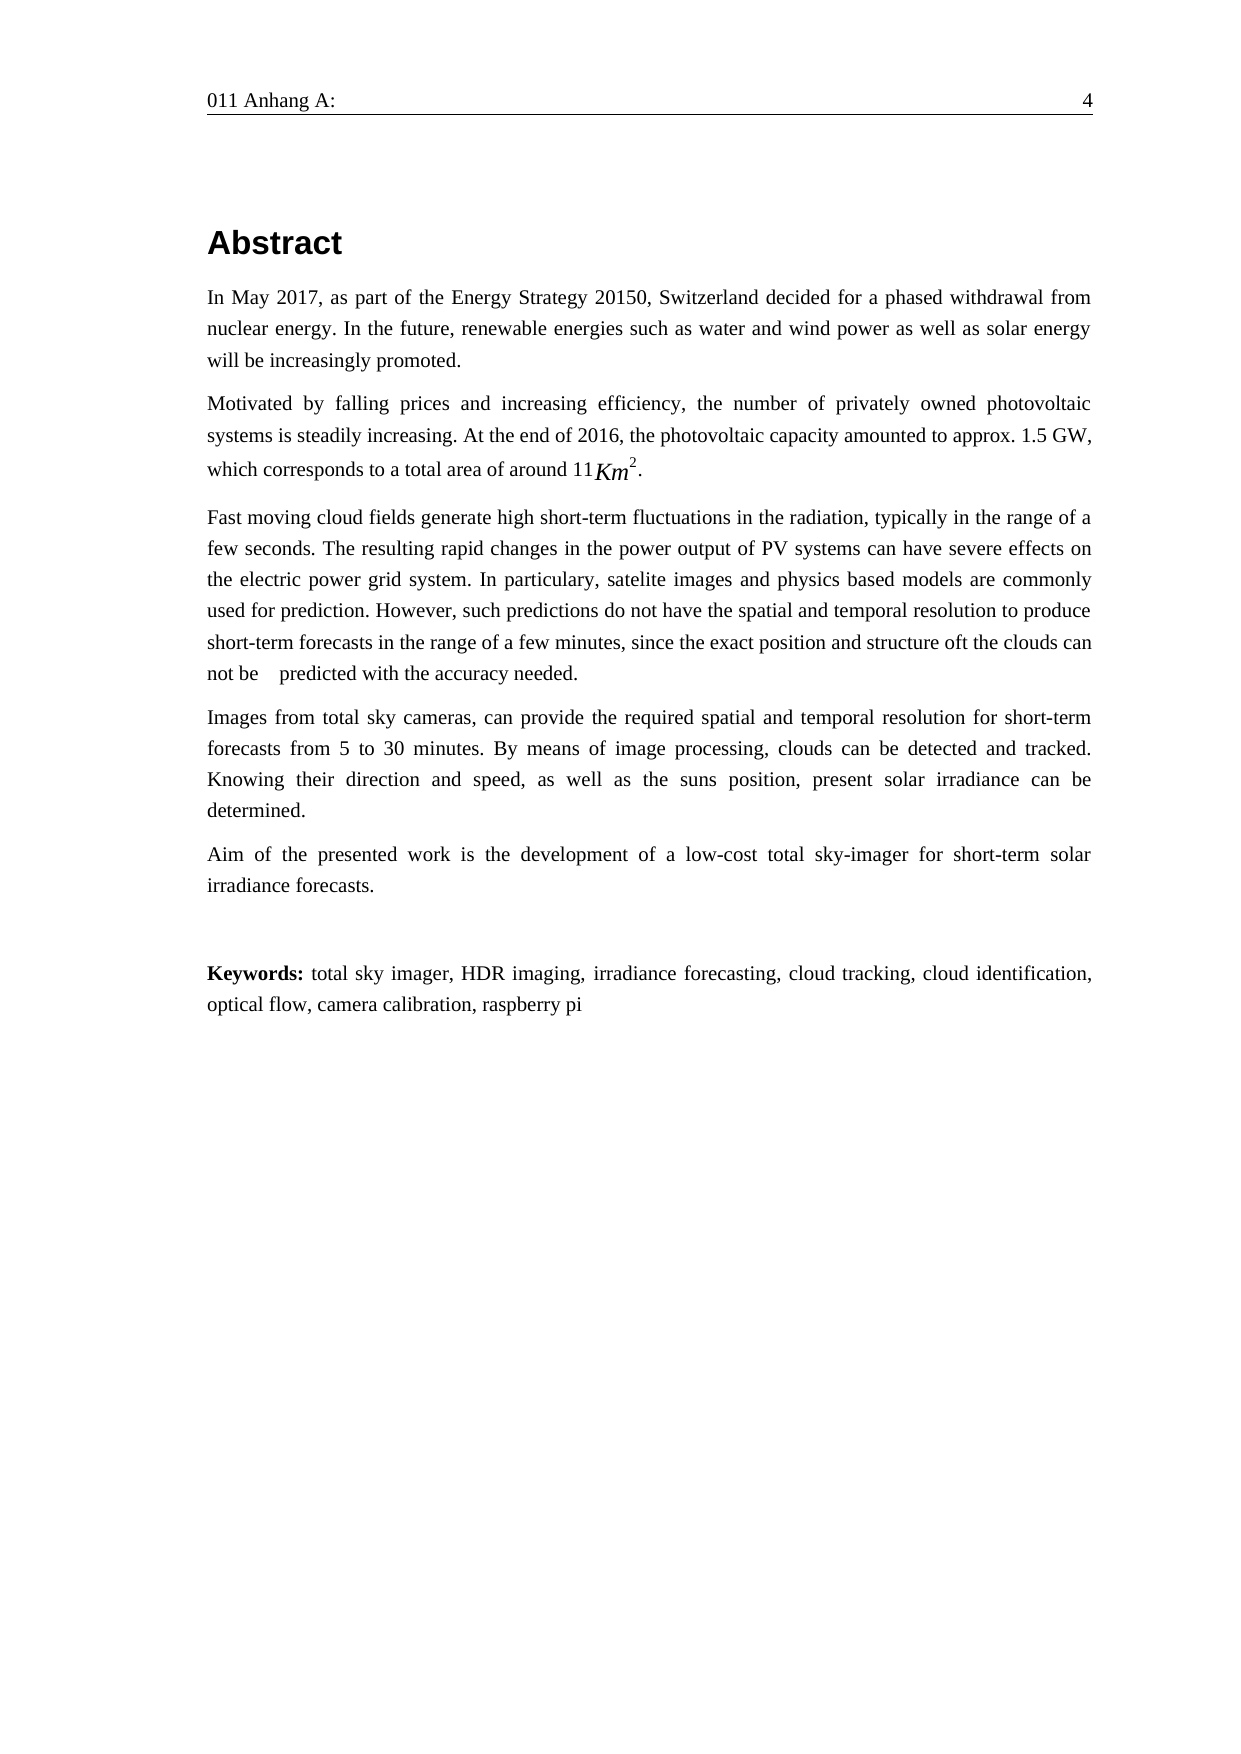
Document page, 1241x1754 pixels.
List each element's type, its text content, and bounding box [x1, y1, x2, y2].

subtitle Abstract [207, 223, 1093, 261]
text In May 2017, as part of the Energy Strategy 20150, Switzerland decided for a phased withdrawal from nuclear energy. In the future, renewable energies such as water and wind power as well as solar energy will be increasingly promoted. [207, 285, 1093, 372]
text Fast moving cloud fields generate high short-term fluctuations in the radiation, typically in the range of a few seconds. The resulting rapid changes in the power output of PV systems can have severe effects on the electric power grid system. In particulary, satelite images and physics based models are commonly used for prediction. However, such predictions do not have the spatial and temporal resolution to produce short-term forecasts in the range of a few minutes, since the exact position and structure oft the clouds can not be predicted with the accuracy needed. [207, 505, 1093, 685]
text Motivated by falling prices and increasing efficiency, the number of privately owned photovoltaic systems is steadily increasing. At the end of 2016, the photovoltaic capacity amounted to approx. 1.5 GW, which corresponds to a total area of around 11. [207, 391, 1093, 485]
text Aim of the presented work is the development of a low-cost total sky-imager for short-term solar irradiance forecasts. [207, 842, 1093, 897]
text Keywords: total sky imager, HDR imaging, irradiance forecasting, cloud tracking, cloud identification, optical flow, camera calibration, raspberry pi [207, 961, 1093, 1016]
text Images from total sky cameras, can provide the required spatial and temporal resolution for short-term forecasts from 5 to 30 minutes. By means of image processing, clouds can be detected and tracked. Knowing their direction and speed, as well as the suns position, present solar irradiance can be determined. [207, 705, 1093, 822]
